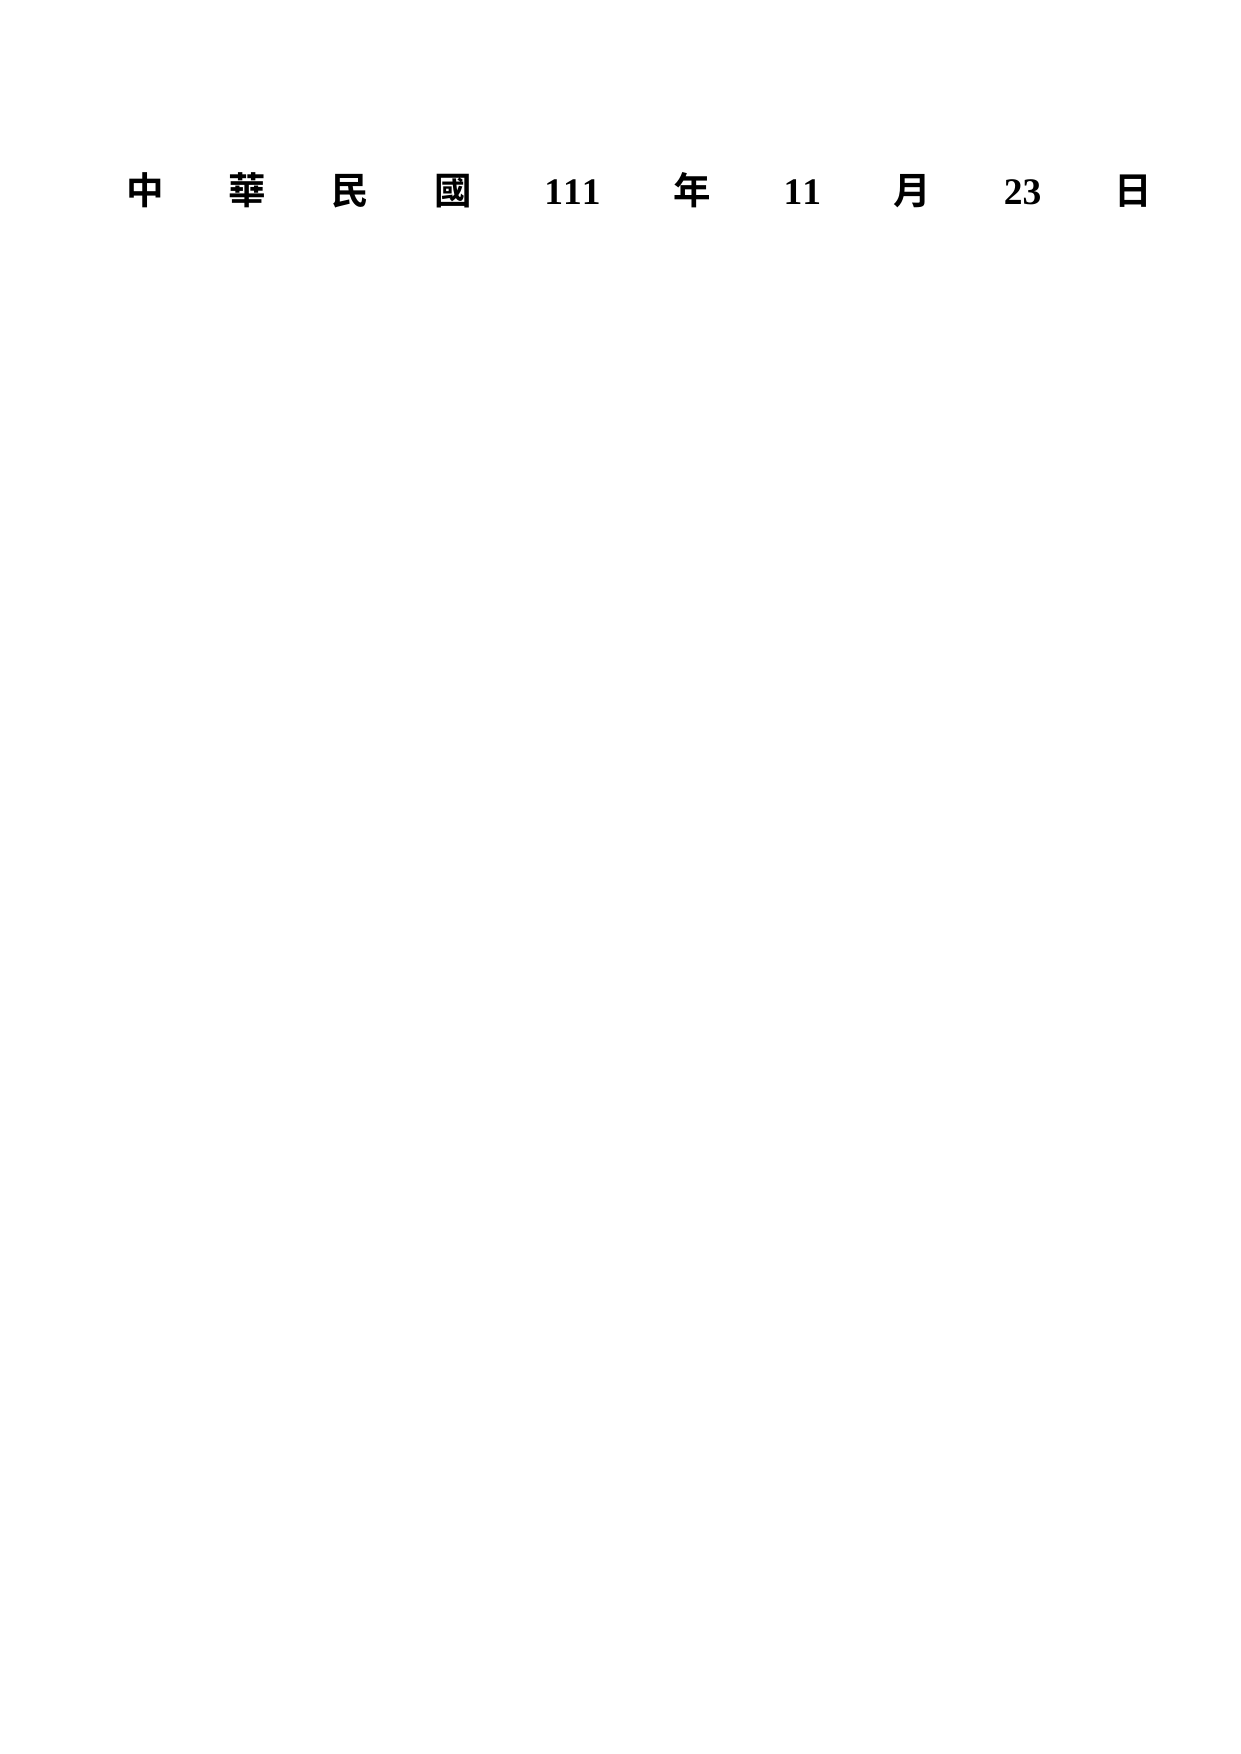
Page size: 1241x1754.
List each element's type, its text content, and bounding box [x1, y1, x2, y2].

text 中華民國111年11月23日 [126, 161, 1152, 215]
